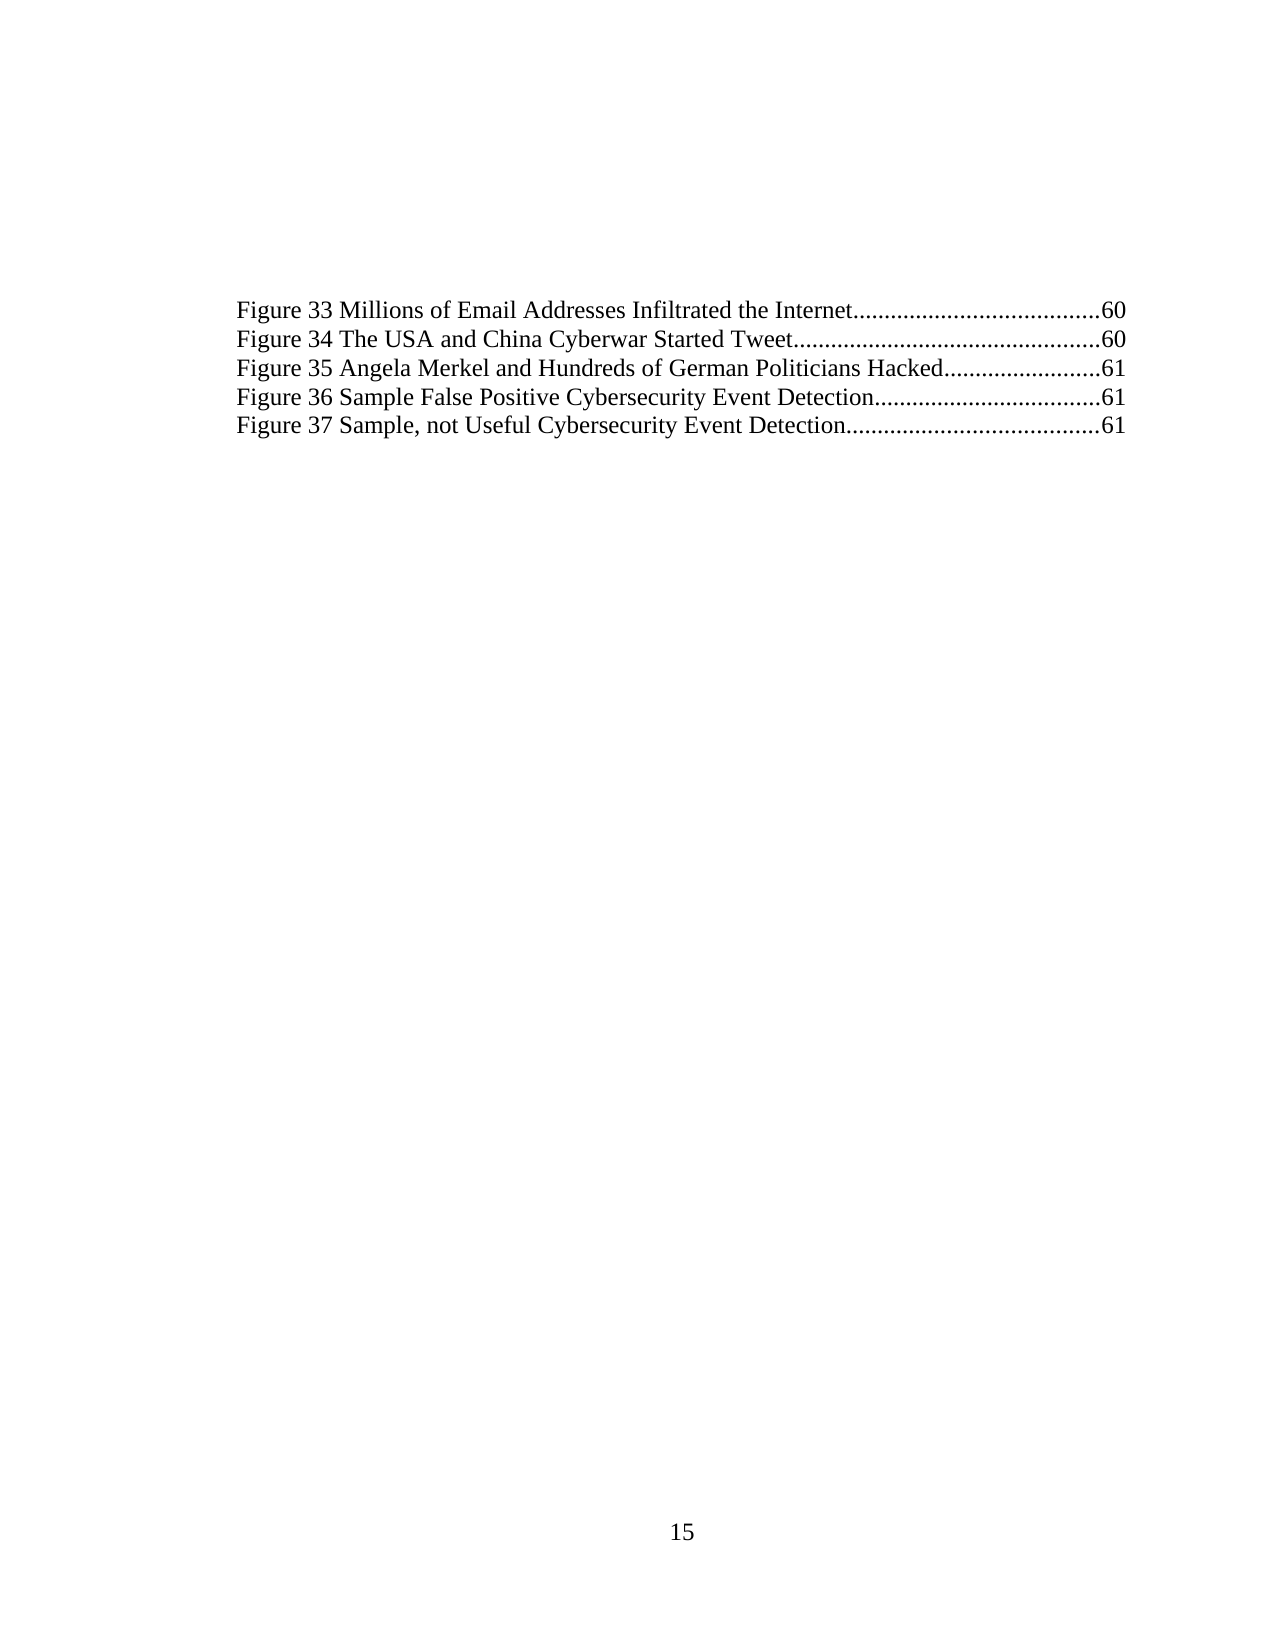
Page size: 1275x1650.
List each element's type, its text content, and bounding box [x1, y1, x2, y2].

text Figure 35 Angela Merkel and Hundreds of German Politicians Hacked 61 [236, 353, 1127, 382]
text Figure 37 Sample, not Useful Cybersecurity Event Detection 61 [236, 410, 1127, 439]
text Figure 36 Sample False Positive Cybersecurity Event Detection 61 [236, 382, 1127, 410]
text Figure 34 The USA and China Cyberwar Started Tweet 60 [236, 324, 1127, 353]
text Figure 33 Millions of Email Addresses Infiltrated the Internet 60 [236, 295, 1127, 324]
